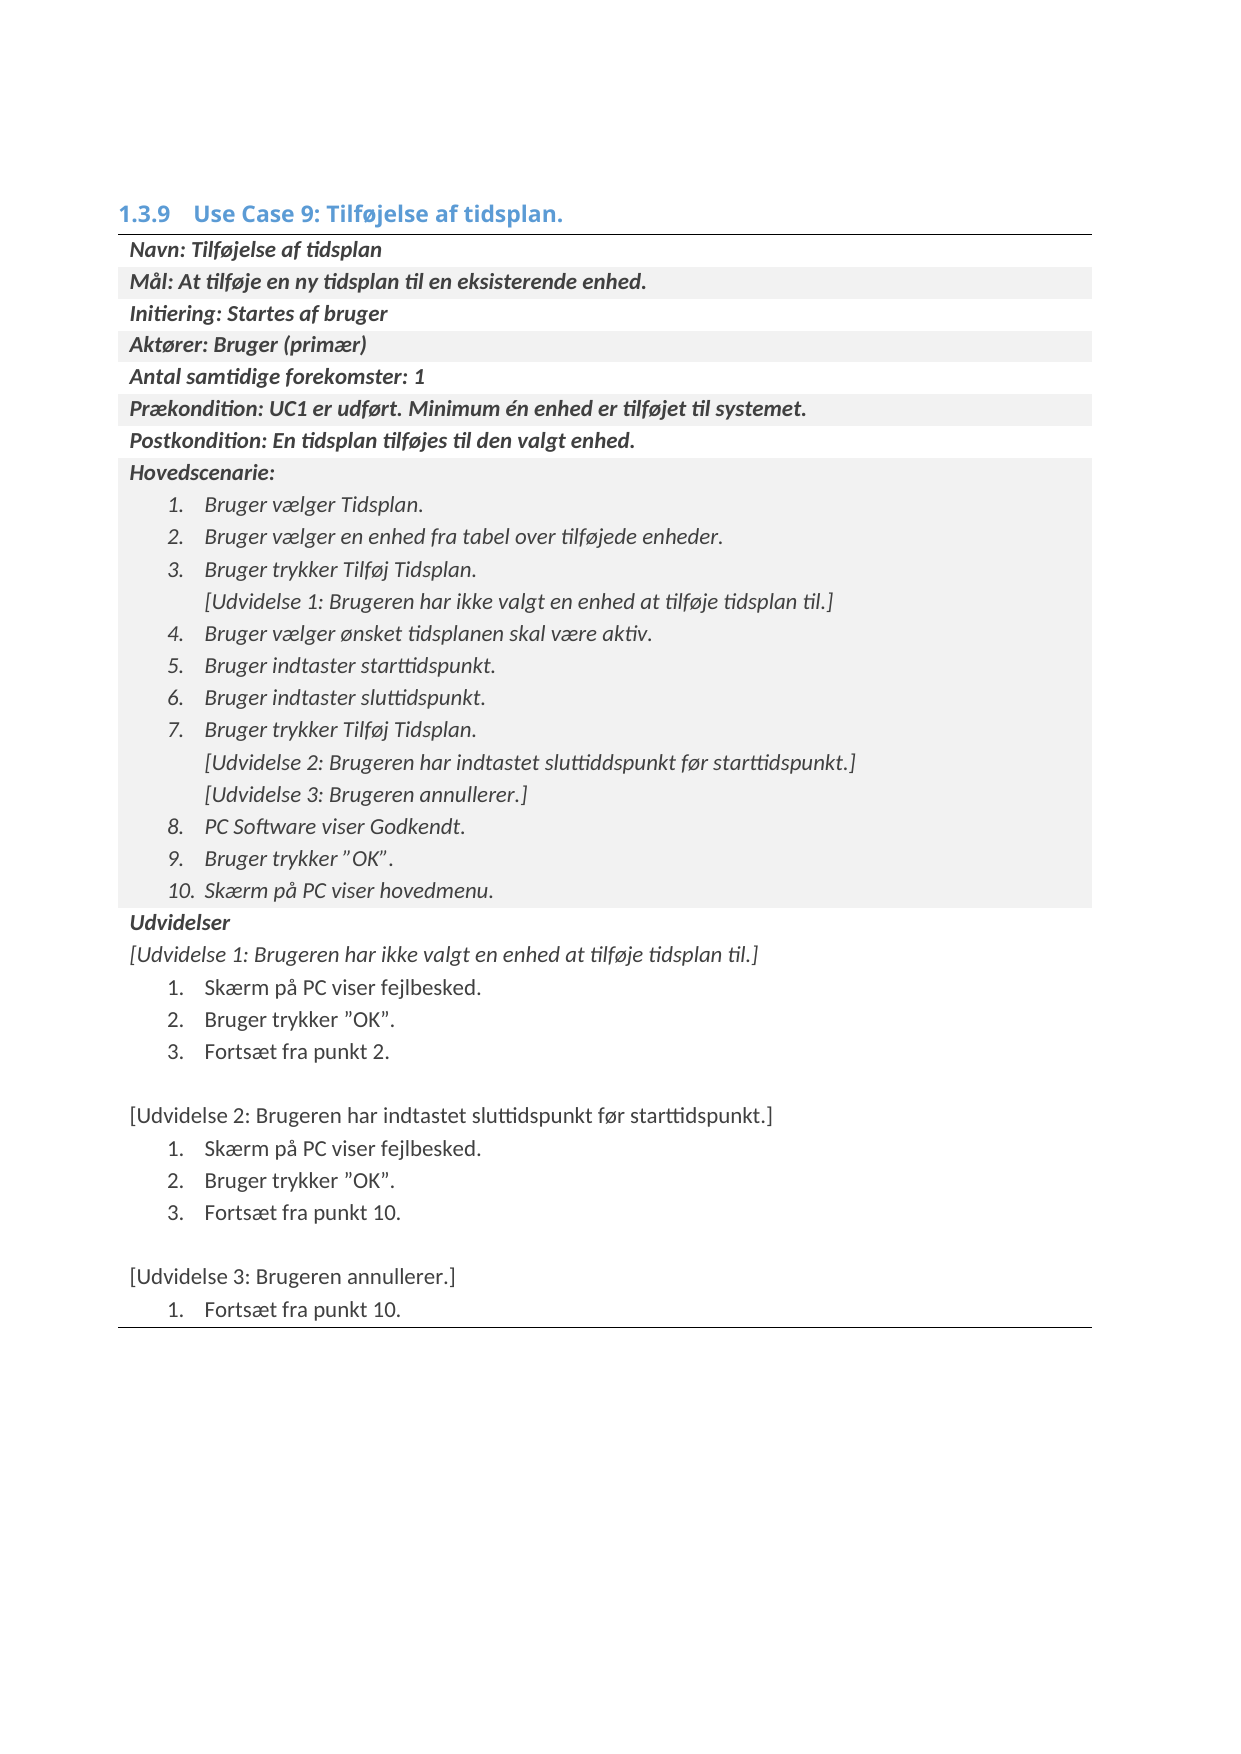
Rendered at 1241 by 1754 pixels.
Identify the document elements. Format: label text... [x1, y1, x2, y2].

subtitle Use Case 9: Tilføjelse af tidsplan. [118, 198, 1122, 229]
table_cell Postkondition: En tidsplan tilføjes til den valgt enhed. [118, 426, 1092, 458]
table_cell Aktører: Bruger (primær) [118, 331, 1092, 362]
table_cell Prækondition: UC1 er udført. Minimum én enhed er tilføjet til systemet. [118, 394, 1092, 426]
table_cell Mål: At tilføje en ny tidsplan til en eksisterende enhed. [118, 267, 1092, 299]
table_cell Udvidelser [Udvidelse 1: Brugeren har ikke valgt en enhed at tilføje tidsplan til.] Skærm på PC viser fejlbesked. Bruger trykker ”OK”. Fortsæt fra punkt 2. [Udvidelse 2: Brugeren har indtastet sluttidspunkt før starttidspunkt.] Skærm på PC viser fejlbesked. Bruger trykker ”OK”. Fortsæt fra punkt 10. [Udvidelse 3: Brugeren annullerer.] Fortsæt fra punkt 10. [118, 909, 1092, 1327]
table_header Navn: Tilføjelse af tidsplan [118, 235, 1092, 267]
table_cell Hovedscenarie: Bruger vælger Tidsplan. Bruger vælger en enhed fra tabel over tilføjede enheder. Bruger trykker Tilføj Tidsplan. [Udvidelse 1: Brugeren har ikke valgt en enhed at tilføje tidsplan til.] Bruger vælger ønsket tidsplanen skal være aktiv. Bruger indtaster starttidspunkt. Bruger indtaster sluttidspunkt. Bruger trykker Tilføj Tidsplan. [Udvidelse 2: Brugeren har indtastet sluttiddspunkt før starttidspunkt.] [Udvidelse 3: Brugeren annullerer.] PC Software viser Godkendt. Bruger trykker ”OK”. Skærm på PC viser hovedmenu. [118, 458, 1092, 908]
table_cell Antal samtidige forekomster: 1 [118, 363, 1092, 394]
table_cell Initiering: Startes af bruger [118, 299, 1092, 331]
